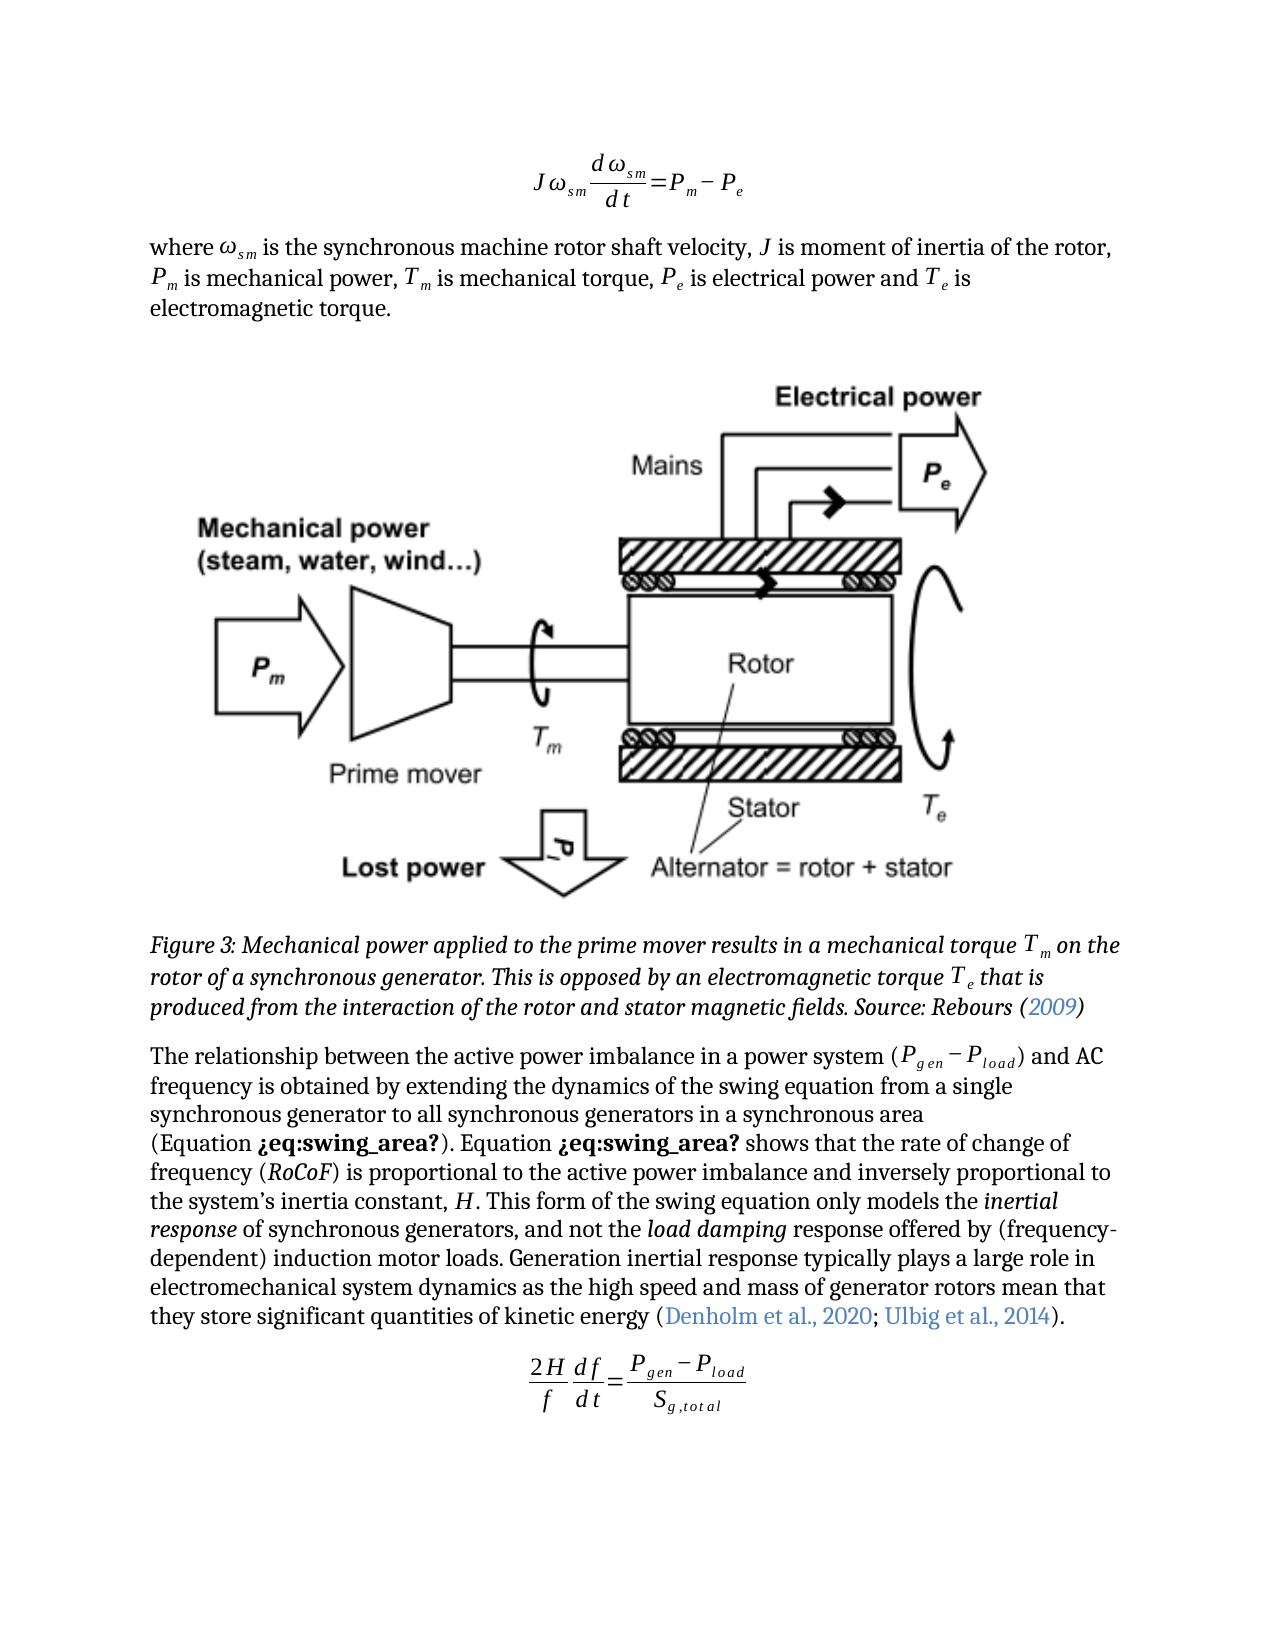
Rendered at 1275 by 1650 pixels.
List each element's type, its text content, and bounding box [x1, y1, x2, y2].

text The relationship between the active power imbalance in a power system () and AC frequency is obtained by extending the dynamics of the swing equation from a single synchronous generator to all synchronous generators in a synchronous area (Equation ¿eq:swing_area?). Equation ¿eq:swing_area? shows that the rate of change of frequency (RoCoF) is proportional to the active power imbalance and inversely proportional to the system’s inertia constant, . This form of the swing equation only models the inertial response of synchronous generators, and not the load damping response offered by (frequency-dependent) induction motor loads. Generation inertial response typically plays a large role in electromechanical system dynamics as the high speed and mass of generator rotors mean that they store significant quantities of kinetic energy (Denholm et al., 2020; Ulbig et al., 2014). [150, 1040, 1125, 1330]
text Figure 3: Mechanical power applied to the prime mover results in a mechanical torque on the rotor of a synchronous generator. This is opposed by an electromagnetic torque that is produced from the interaction of the rotor and stator magnetic fields. Source: Rebours (2009) [150, 930, 1125, 1022]
picture [168, 341, 1044, 910]
text where is the synchronous machine rotor shaft velocity, is moment of inertia of the rotor, is mechanical power, is mechanical torque, is electrical power and is electromagnetic torque. [150, 231, 1125, 323]
